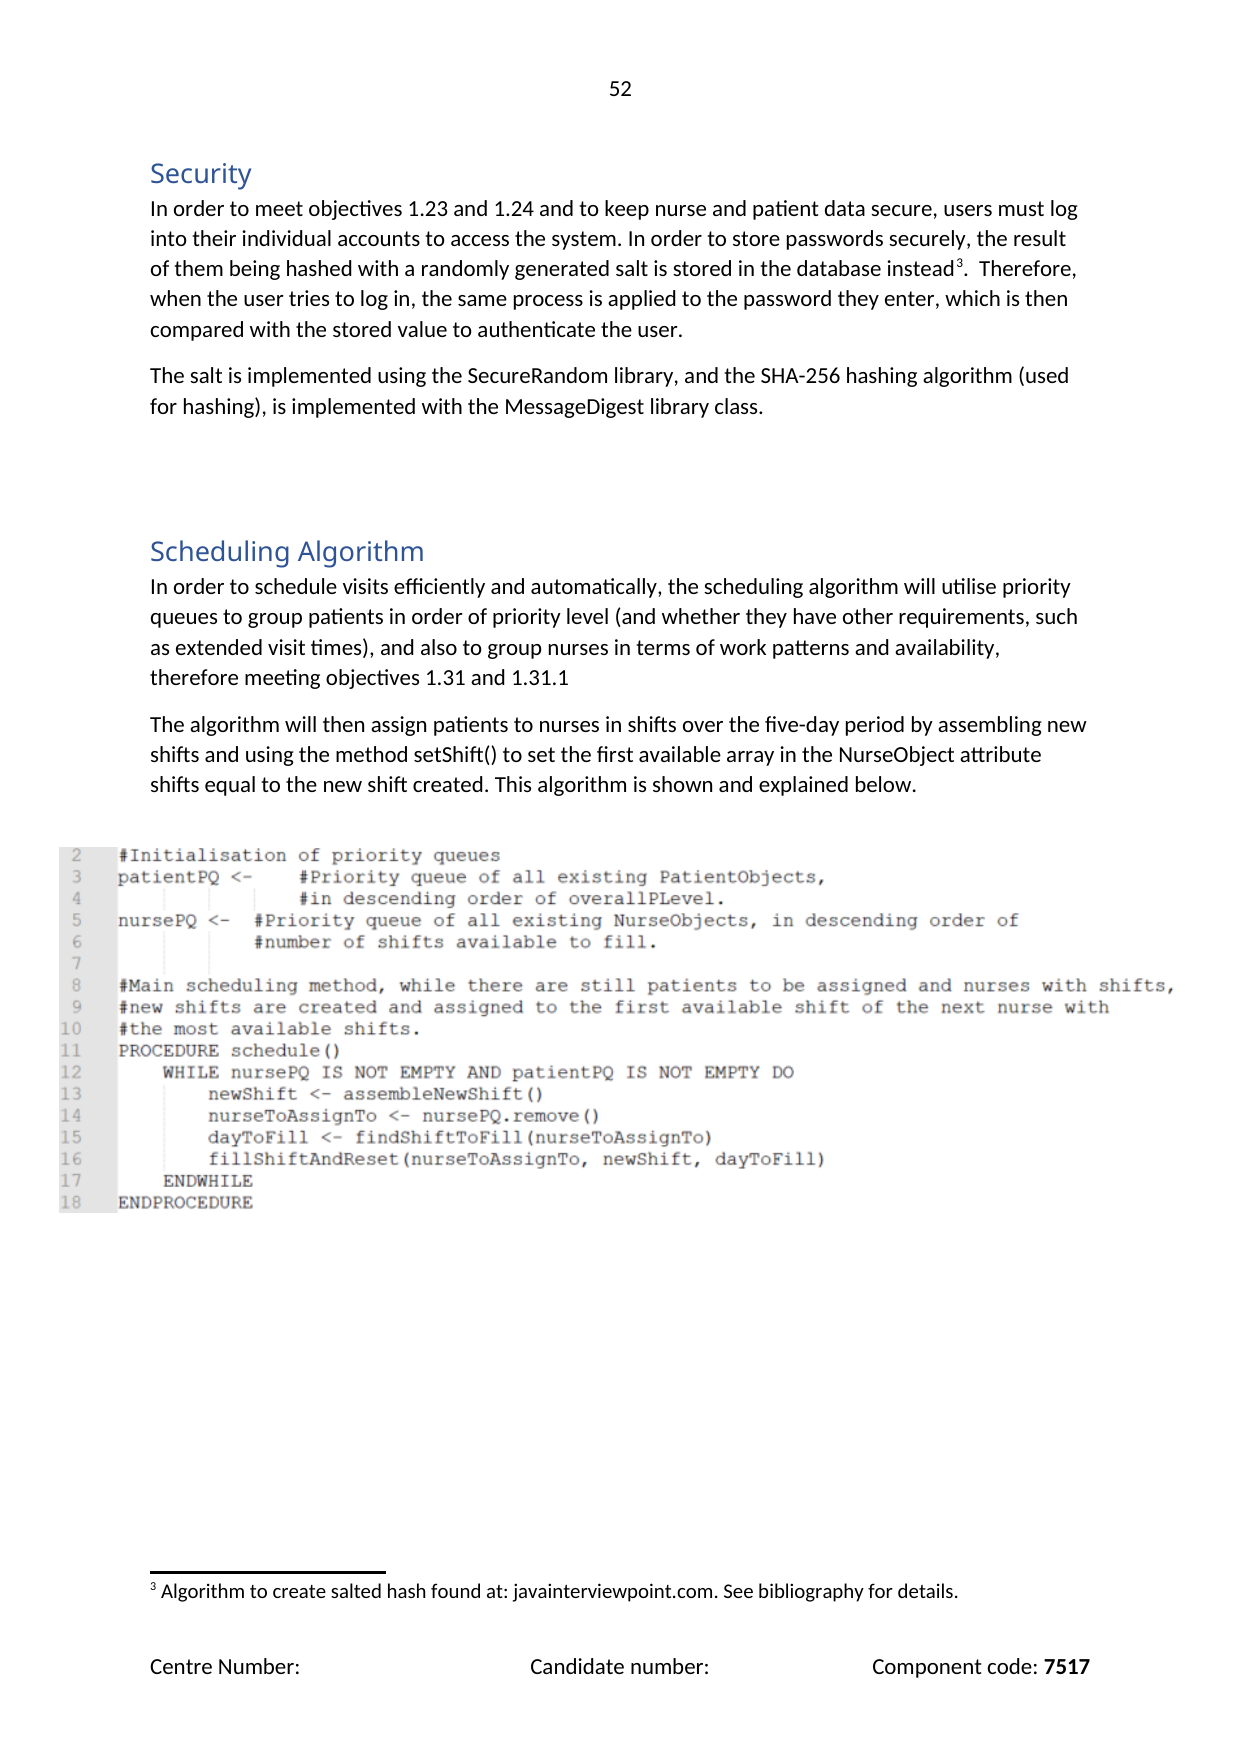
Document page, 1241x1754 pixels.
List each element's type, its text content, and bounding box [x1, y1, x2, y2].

subtitle Security [150, 154, 1090, 191]
text The algorithm will then assign patients to nurses in shifts over the five-day period by assembling new shifts and using the method setShift() to set the first available array in the NurseObject attribute shifts equal to the new shift created. This algorithm is shown and explained below. [150, 710, 1090, 798]
text In order to meet objectives 1.23 and 1.24 and to keep nurse and patient data secure, users must log into their individual accounts to access the system. In order to store passwords securely, the result of them being hashed with a randomly generated salt is stored in the database instead. Therefore, when the user tries to log in, the same process is applied to the password they enter, which is then compared with the stored value to authenticate the user. [150, 194, 1090, 343]
picture [59, 847, 1180, 1213]
text The salt is implemented using the SecureRandom library, and the SHA-256 hashing algorithm (used for hashing), is implemented with the MessageDigest library class. [150, 362, 1090, 420]
text In order to schedule visits efficiently and automatically, the scheduling algorithm will utilise priority queues to group patients in order of priority level (and whether they have other requirements, such as extended visit times), and also to group nurses in terms of work patterns and availability, therefore meeting objectives 1.31 and 1.31.1 [150, 572, 1090, 691]
subtitle Scheduling Algorithm [150, 532, 1090, 569]
